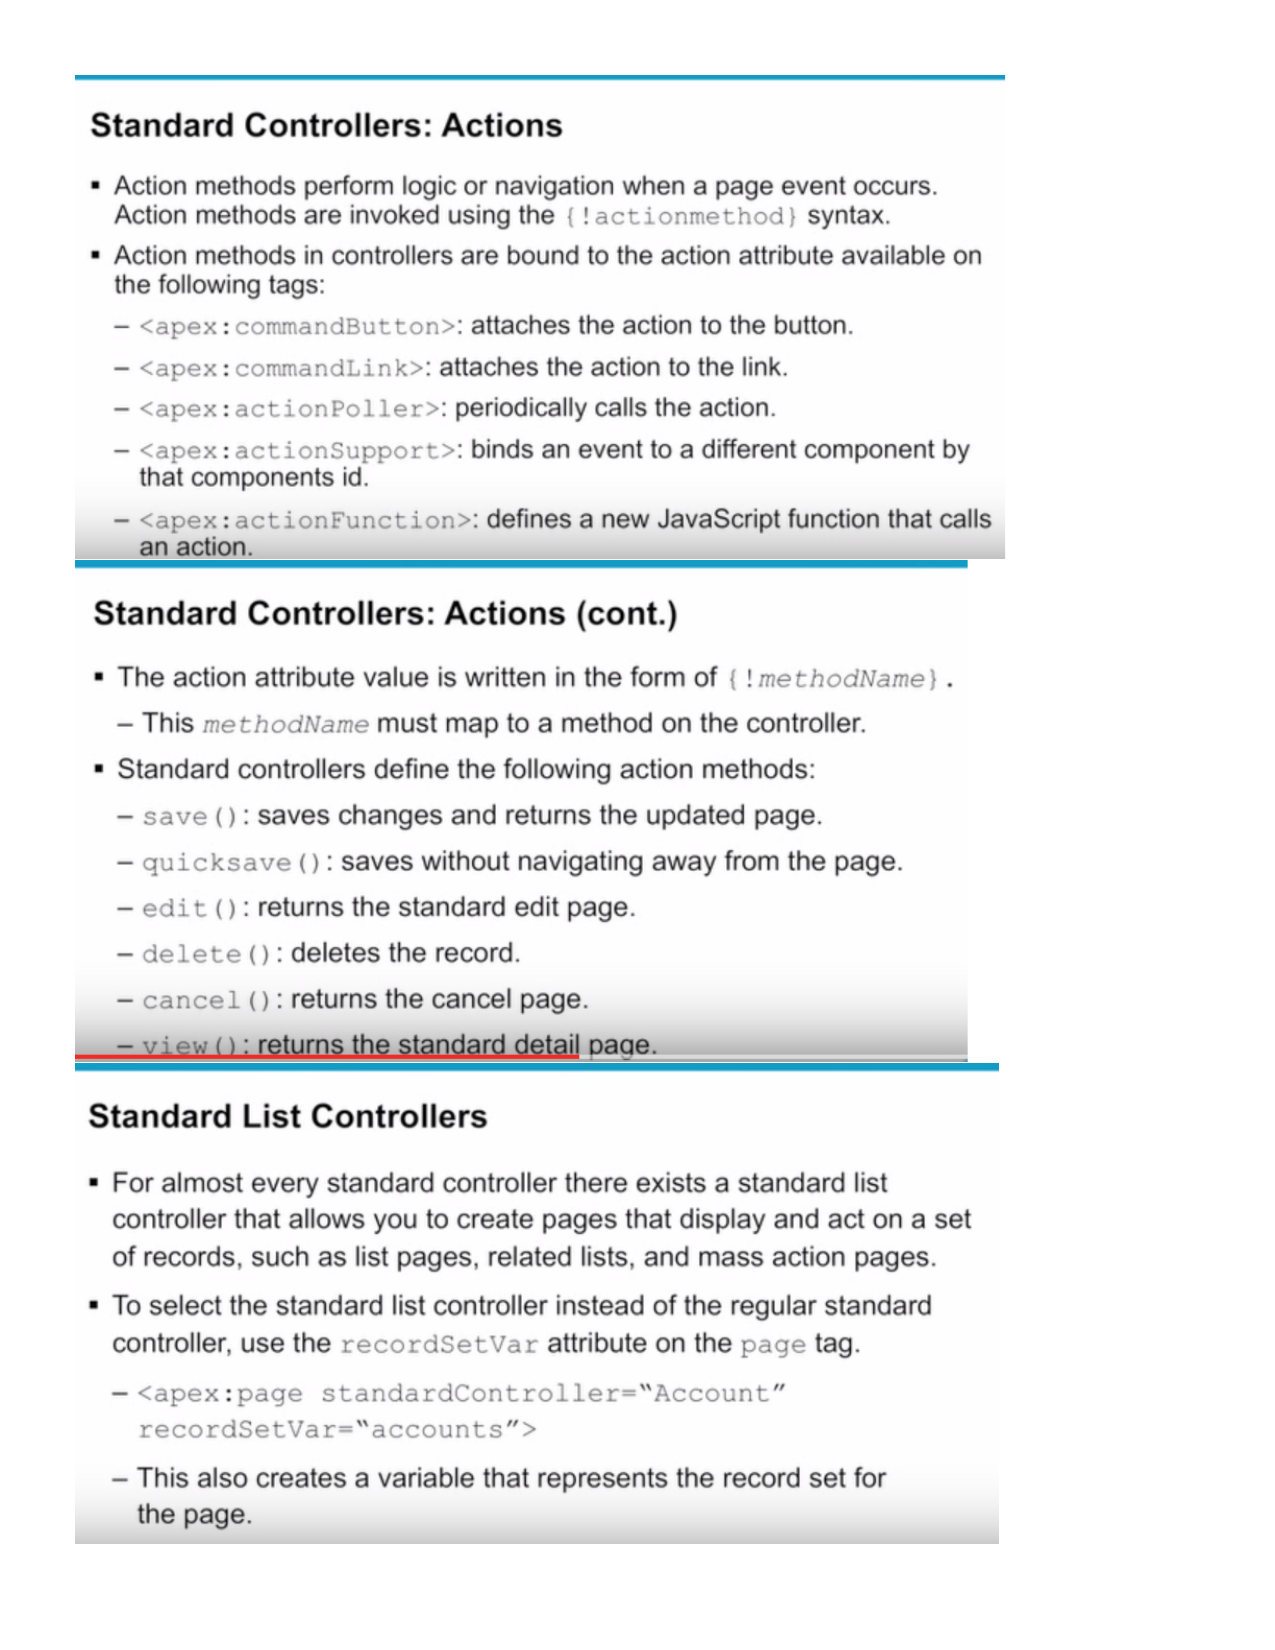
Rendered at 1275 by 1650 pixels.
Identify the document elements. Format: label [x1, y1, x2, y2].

picture [75, 75, 1006, 559]
picture [75, 560, 968, 1062]
picture [75, 1063, 999, 1544]
